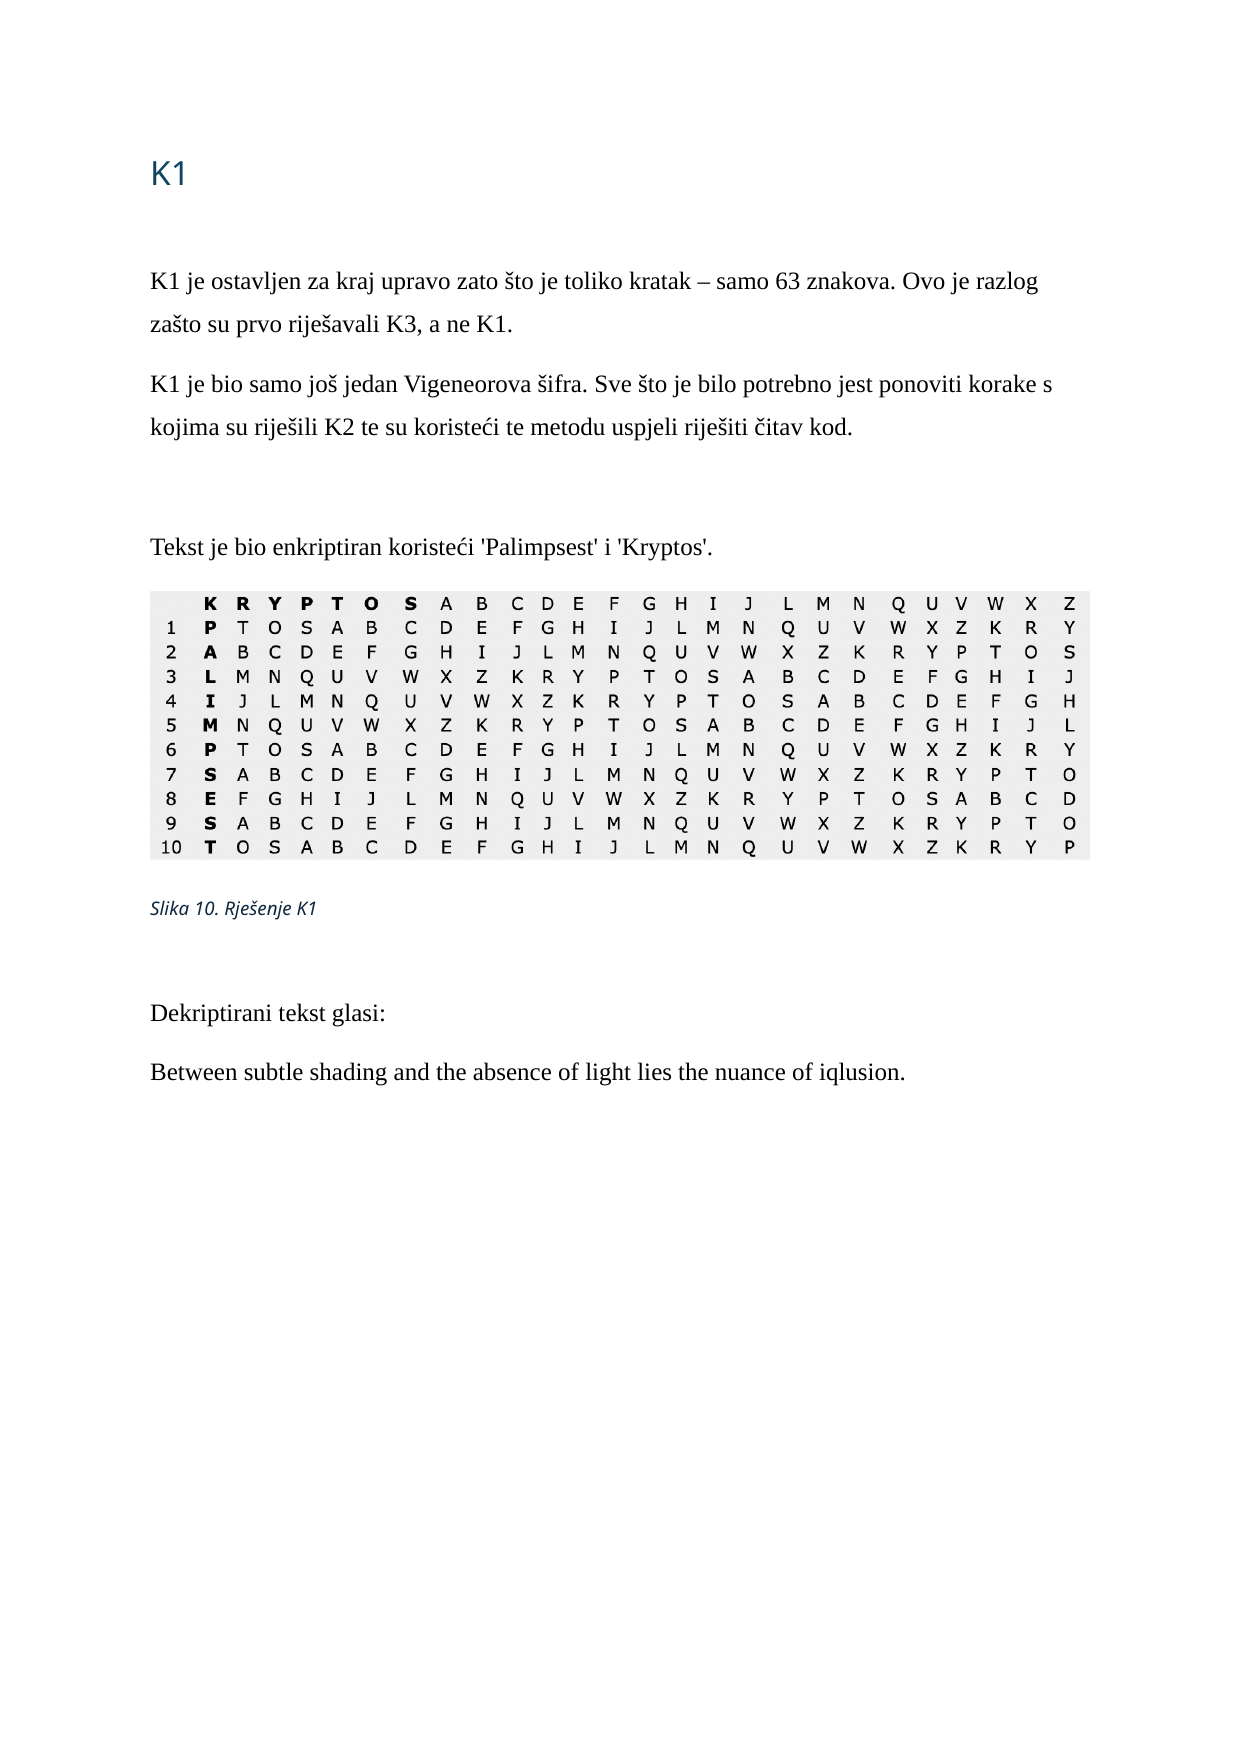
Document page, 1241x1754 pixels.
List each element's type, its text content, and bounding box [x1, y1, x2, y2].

picture [150, 591, 1091, 862]
text Tekst je bio enkriptiran koristeći 'Palimpsest' i 'Kryptos'. [150, 532, 1090, 561]
text Between subtle shading and the absence of light lies the nuance of iqlusion. [150, 1057, 1090, 1086]
text K1 je ostavljen za kraj upravo zato što je toliko kratak – samo 63 znakova. Ovo je razlog zašto su prvo riješavali K3, a ne K1. [150, 266, 1090, 338]
text Dekriptirani tekst glasi: [150, 998, 1090, 1026]
text K1 je bio samo još jedan Vigeneorova šifra. Sve što je bilo potrebno jest ponoviti korake s kojima su riješili K2 te su koristeći te metodu uspjeli riješiti čitav kod. [150, 369, 1090, 441]
subtitle K1 [150, 150, 1090, 195]
